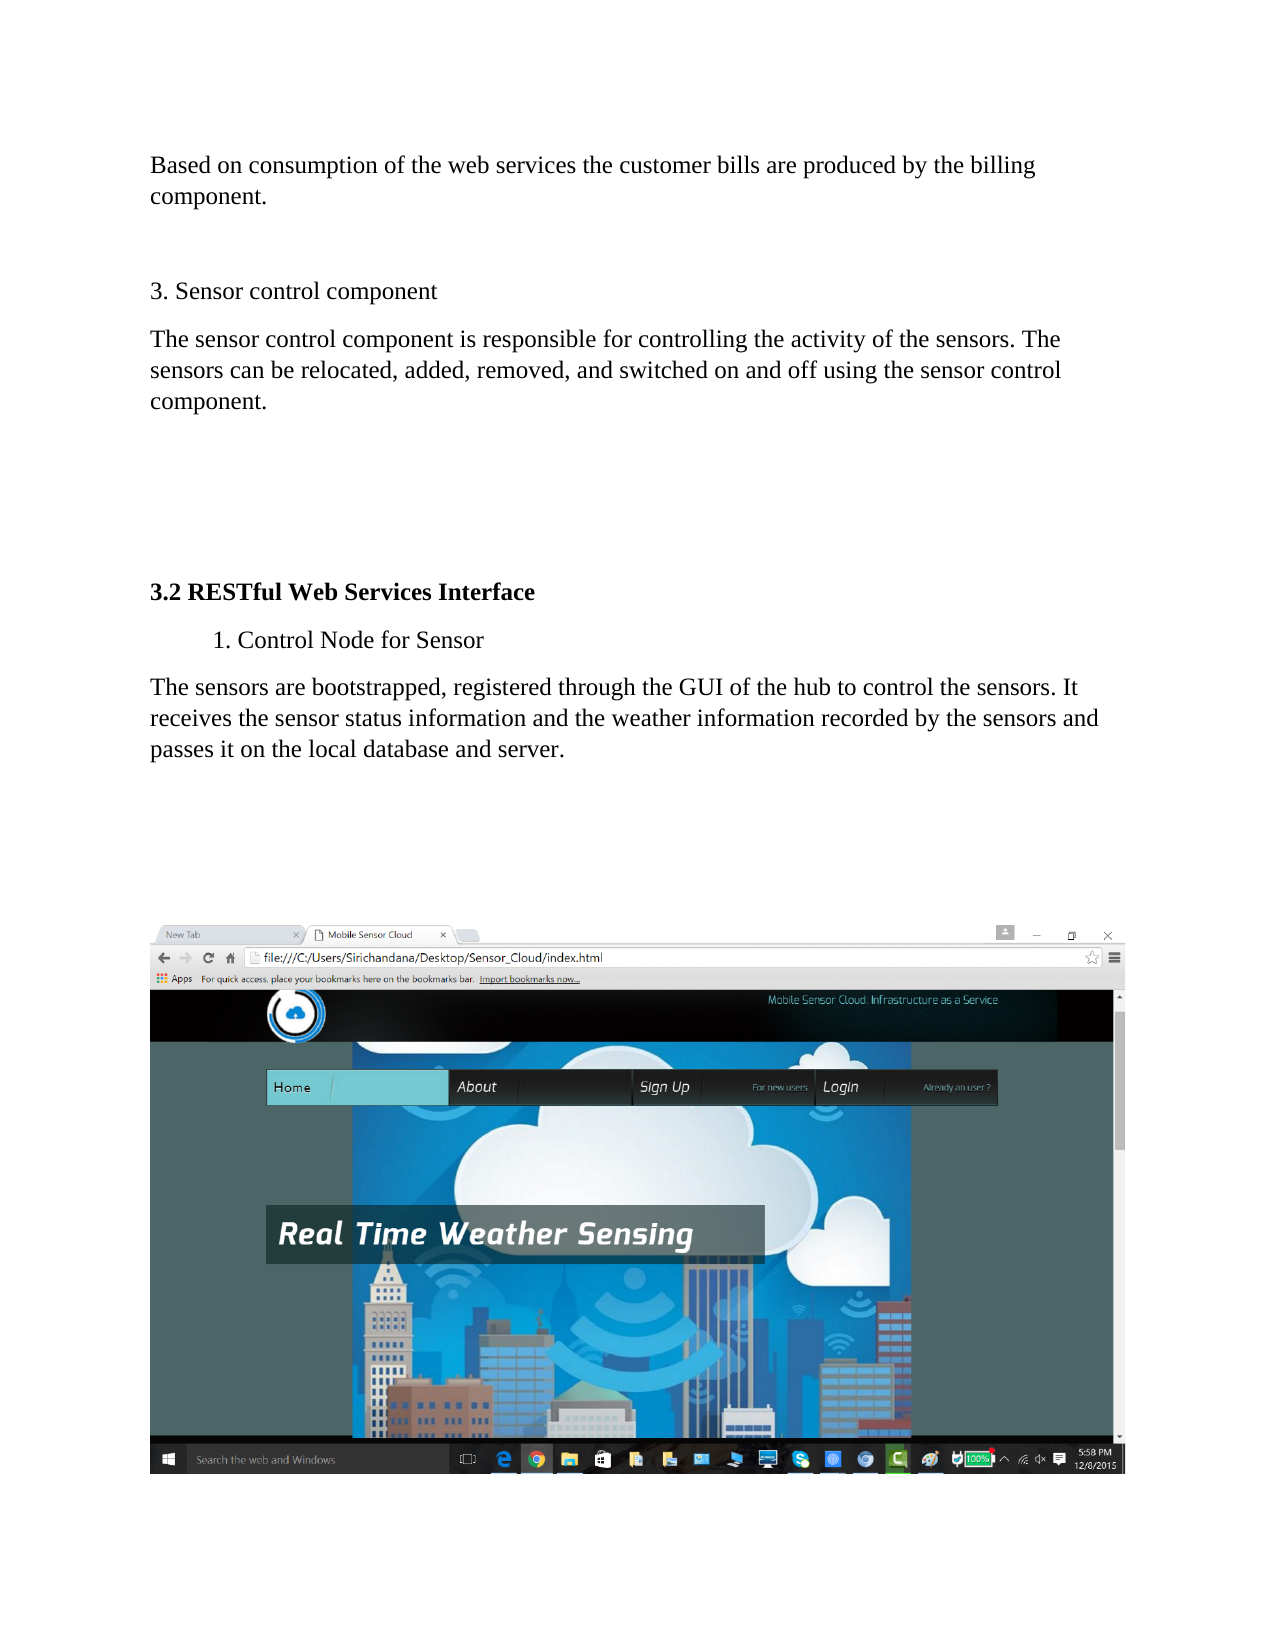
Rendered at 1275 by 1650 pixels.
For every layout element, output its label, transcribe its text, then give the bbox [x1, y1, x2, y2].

text 3. Sensor control component [150, 276, 1106, 305]
picture [150, 925, 1125, 1474]
text Based on consumption of the web services the customer bills are produced by the billing component. [150, 150, 1106, 210]
text 1. Control Node for Sensor [212, 625, 1106, 653]
text The sensors are bootstrapped, registered through the GUI of the hub to control the sensors. It receives the sensor status information and the weather information recorded by the sensors and passes it on the local database and server. [150, 672, 1106, 763]
text 3.2 RESTful Web Services Interface [150, 577, 1125, 606]
text The sensor control component is responsible for controlling the activity of the sensors. The sensors can be relocated, added, removed, and switched on and off using the sensor control component. [150, 324, 1106, 415]
